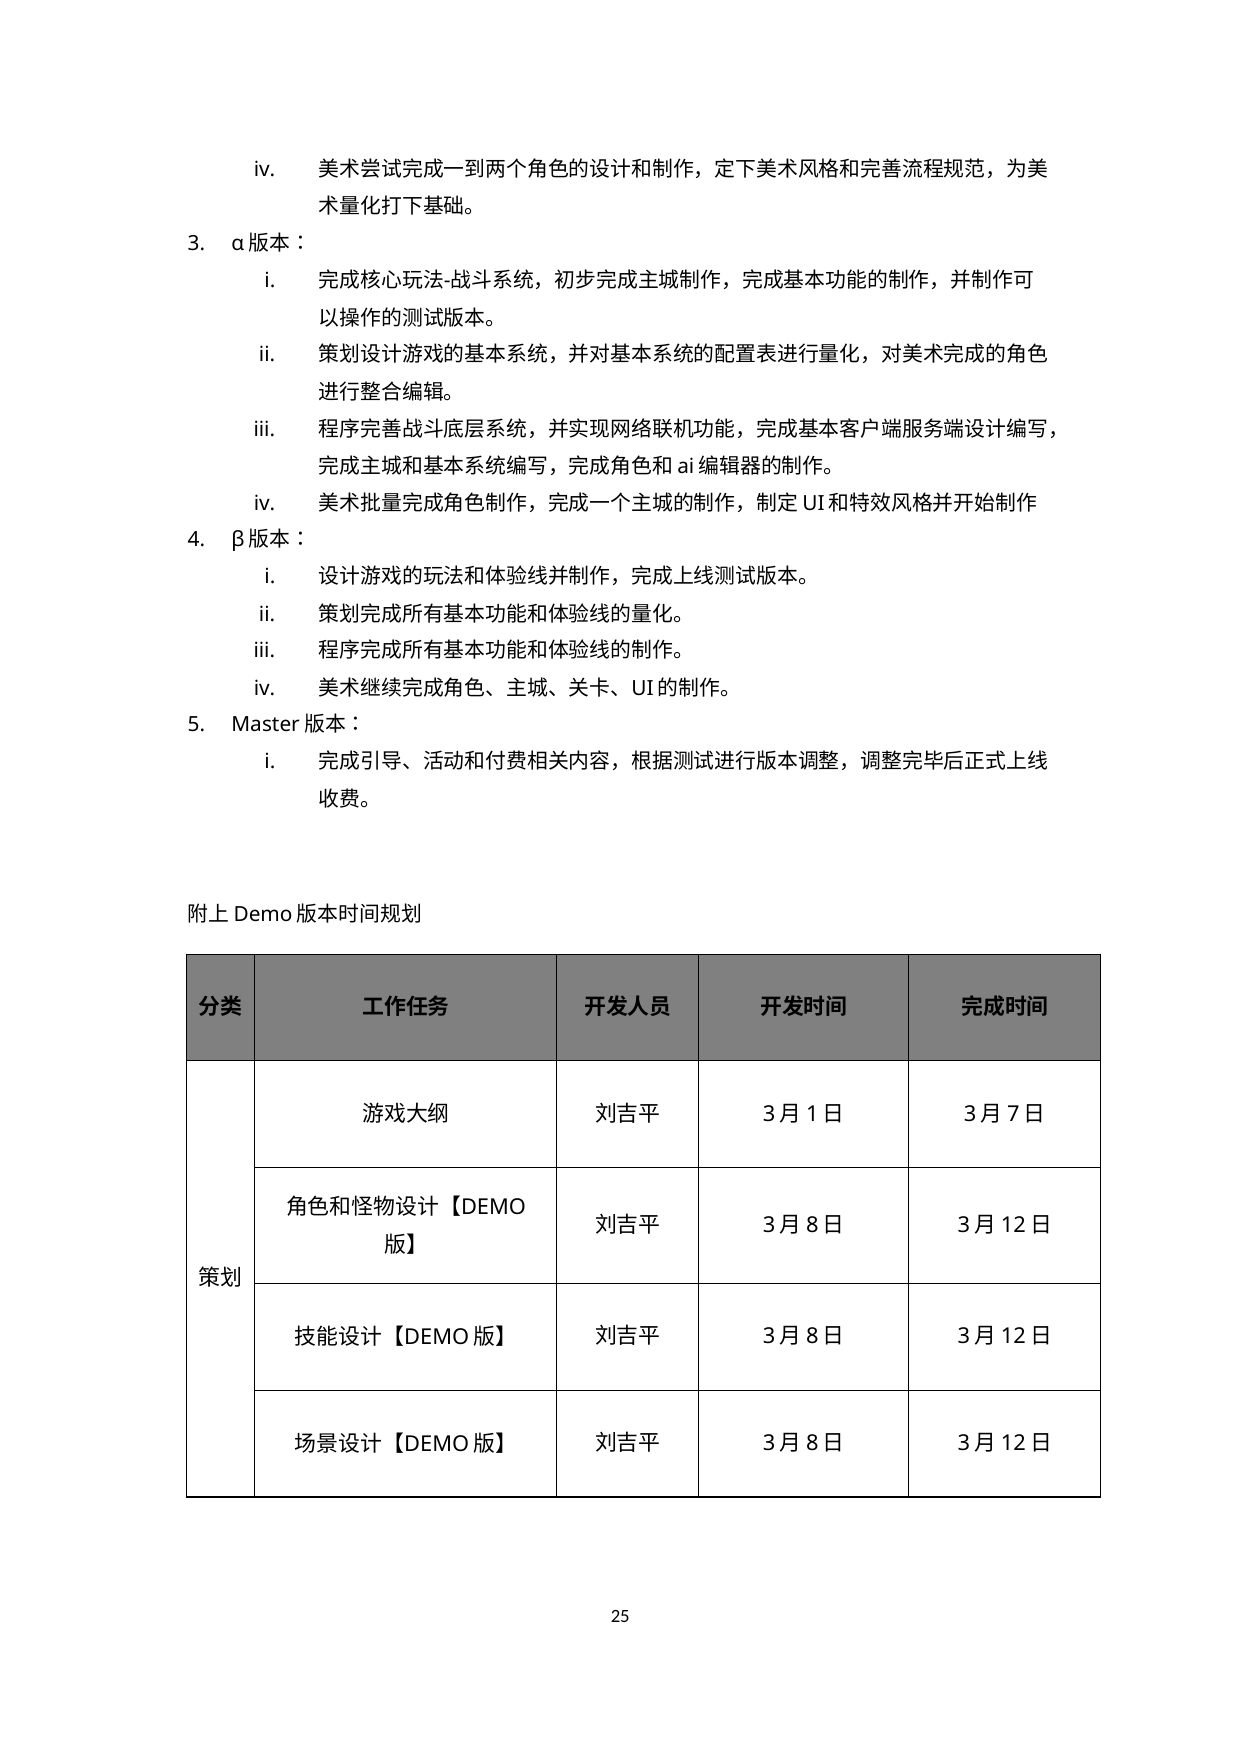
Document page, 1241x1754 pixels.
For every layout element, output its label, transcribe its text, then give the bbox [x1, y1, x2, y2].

table_cell 游戏大纲 [255, 1061, 556, 1167]
list 策划完成所有基本功能和体验线的量化。 [275, 596, 1053, 628]
list 完成引导、活动和付费相关内容，根据测试进行版本调整，调整完毕后正式上线收费。 [275, 743, 1053, 813]
table_cell 3月8日 [699, 1168, 908, 1283]
table_header 开发人员 [557, 955, 698, 1060]
table_cell 3月8日 [699, 1284, 908, 1390]
table_header 完成时间 [909, 955, 1100, 1060]
table_cell 刘吉平 [557, 1061, 698, 1167]
table_cell 场景设计【DEMO版】 [255, 1391, 556, 1496]
table_cell 3月7日 [909, 1061, 1100, 1167]
table_cell 刘吉平 [557, 1284, 698, 1390]
list 美术批量完成角色制作，完成一个主城的制作，制定UI和特效风格并开始制作 [275, 485, 1053, 518]
table_cell 3月12日 [909, 1391, 1100, 1496]
table_cell 刘吉平 [557, 1168, 698, 1283]
table_cell 策划 [187, 1061, 254, 1496]
list 美术继续完成角色、主城、关卡、UI的制作。 [275, 670, 1053, 702]
table_cell 3月12日 [909, 1284, 1100, 1390]
table_cell 角色和怪物设计【DEMO版】 [255, 1168, 556, 1283]
table_cell 刘吉平 [557, 1391, 698, 1496]
list 美术尝试完成一到两个角色的设计和制作，定下美术风格和完善流程规范，为美术量化打下基础。 [275, 151, 1053, 221]
table_cell 3月1日 [699, 1061, 908, 1167]
table_cell 技能设计【DEMO版】 [255, 1284, 556, 1390]
list α版本： [187, 226, 1053, 258]
table_cell 3月12日 [909, 1168, 1100, 1283]
list β版本： [187, 522, 1053, 554]
text 附上Demo版本时间规划 [187, 896, 1053, 928]
table_header 分类 [187, 955, 254, 1060]
list 程序完成所有基本功能和体验线的制作。 [275, 633, 1053, 665]
list 设计游戏的玩法和体验线并制作，完成上线测试版本。 [275, 559, 1053, 591]
table_header 开发时间 [699, 955, 908, 1060]
table_header 工作任务 [255, 955, 556, 1060]
list 完成核心玩法-战斗系统，初步完成主城制作，完成基本功能的制作，并制作可以操作的测试版本。 [275, 262, 1053, 332]
list Master版本： [187, 707, 1053, 739]
list 策划设计游戏的基本系统，并对基本系统的配置表进行量化，对美术完成的角色进行整合编辑。 [275, 337, 1053, 406]
table_cell 3月8日 [699, 1391, 908, 1496]
list 程序完善战斗底层系统，并实现网络联机功能，完成基本客户端服务端设计编写，完成主城和基本系统编写，完成角色和ai编辑器的制作。 [275, 411, 1053, 481]
